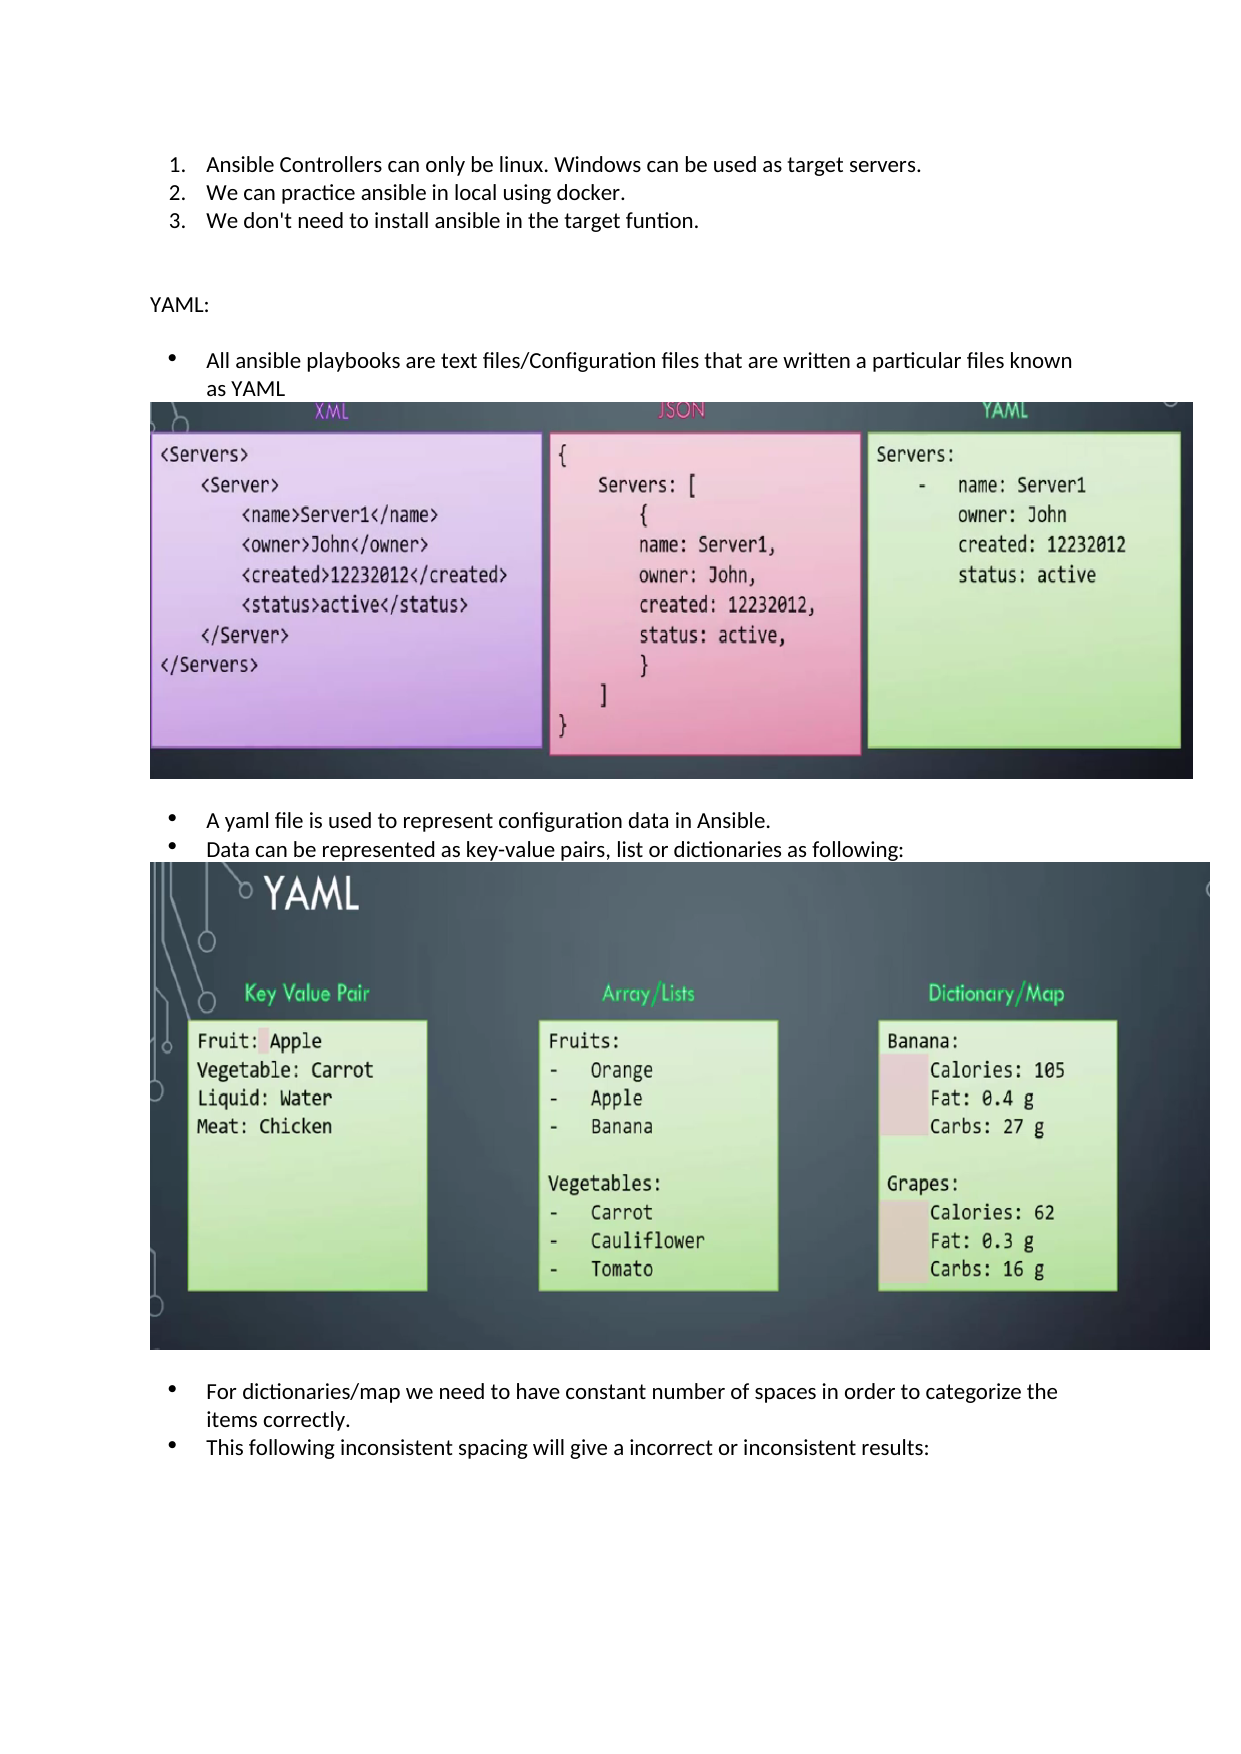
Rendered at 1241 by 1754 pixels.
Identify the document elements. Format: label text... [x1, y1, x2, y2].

list Ansible Controllers can only be linux. Windows can be used as target servers. [169, 150, 1090, 178]
list A yaml file is used to represent configuration data in Ansible. [169, 807, 1090, 835]
text YAML: [150, 290, 1090, 318]
list We don't need to install ansible in the target funtion. [169, 206, 1090, 234]
list Data can be represented as key-value pairs, list or dictionaries as following: [169, 835, 1090, 862]
picture [150, 402, 1193, 779]
list This following inconsistent spacing will give a incorrect or inconsistent results: [169, 1433, 1090, 1462]
list We can practice ansible in local using docker. [169, 178, 1090, 206]
list All ansible playbooks are text files/Configuration files that are written a particular files known as YAML [169, 346, 1090, 402]
picture [150, 862, 1210, 1350]
list For dictionaries/map we need to have constant number of spaces in order to categorize the items correctly. [169, 1377, 1090, 1433]
